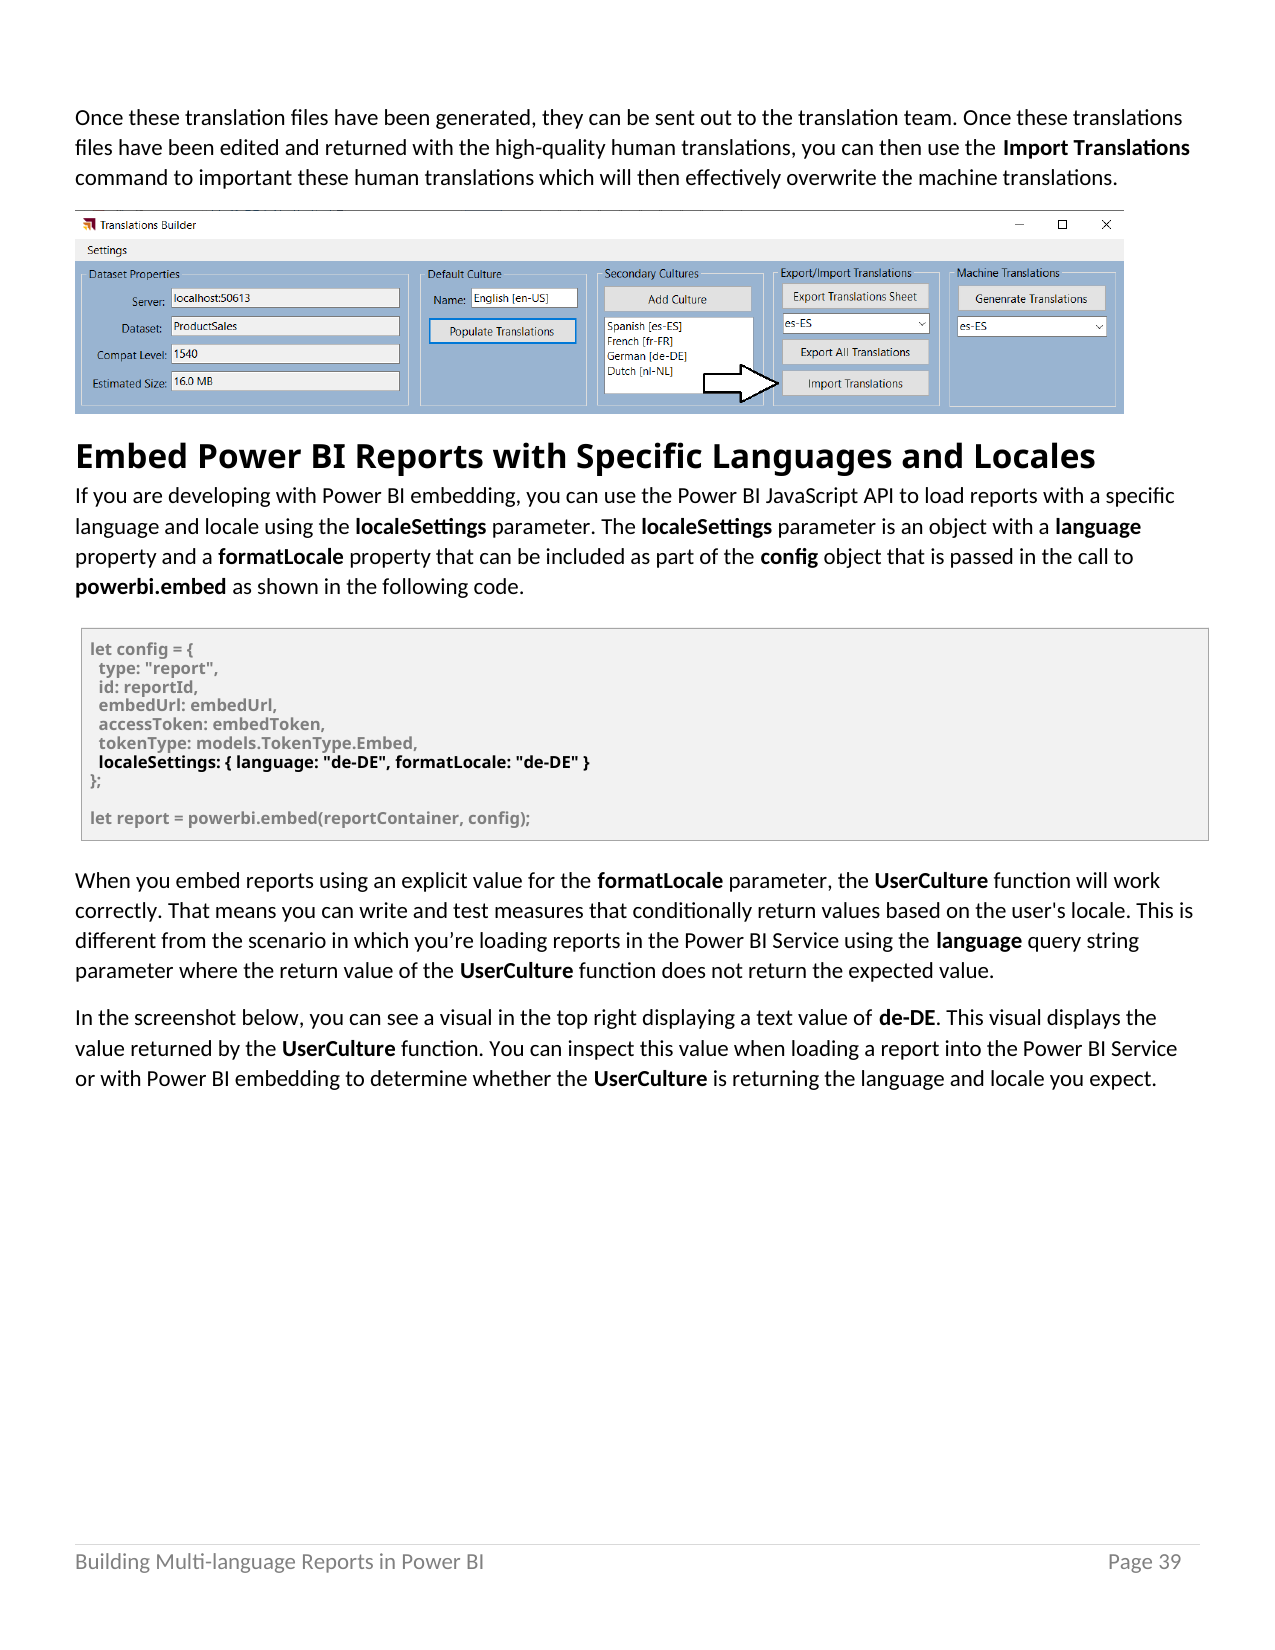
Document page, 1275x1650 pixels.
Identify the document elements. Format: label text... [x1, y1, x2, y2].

text Once these translation files have been generated, they can be sent out to the translation team. Once these translations files have been edited and returned with the high-quality human translations, you can then use the Import Translations command to important these human translations which will then effectively overwrite the machine translations. [75, 103, 1200, 191]
picture [75, 210, 1124, 414]
list let report = powerbi.embed(reportContainer, config); [82, 796, 1208, 840]
list }; [82, 759, 1208, 777]
list type: "report", [82, 646, 1208, 665]
list id: reportId, [82, 665, 1208, 684]
text In the screenshot below, you can see a visual in the top right displaying a text value of de-DE. This visual displays the value returned by the UserCulture function. You can inspect this value when loading a report into the Power BI Service or with Power BI embedding to determine whether the UserCulture is returning the language and locale you expect. [75, 1003, 1200, 1092]
text If you are developing with Power BI embedding, you can use the Power BI JavaScript API to load reports with a specific language and locale using the localeSettings parameter. The localeSettings parameter is an object with a language property and a formatLocale property that can be included as part of the config object that is passed in the call to powerbi.embed as shown in the following code. [75, 482, 1200, 600]
list embedUrl: embedUrl, [82, 684, 1208, 702]
list accessToken: embedToken, [82, 702, 1208, 721]
text When you embed reports using an explicit value for the formatLocale parameter, the UserCulture function will work correctly. That means you can write and test measures that conditionally return values based on the user's locale. This is different from the scenario in which you’re loading reports in the Power BI Service using the language query string parameter where the return value of the UserCulture function does not return the expected value. [75, 866, 1200, 985]
subtitle Embed Power BI Reports with Specific Languages and Locales [75, 433, 1200, 478]
list tokenType: models.TokenType.Embed, [82, 721, 1208, 740]
list localeSettings: { language: "de-DE", formatLocale: "de-DE" } [82, 740, 1208, 759]
list let config = { [82, 629, 1208, 646]
